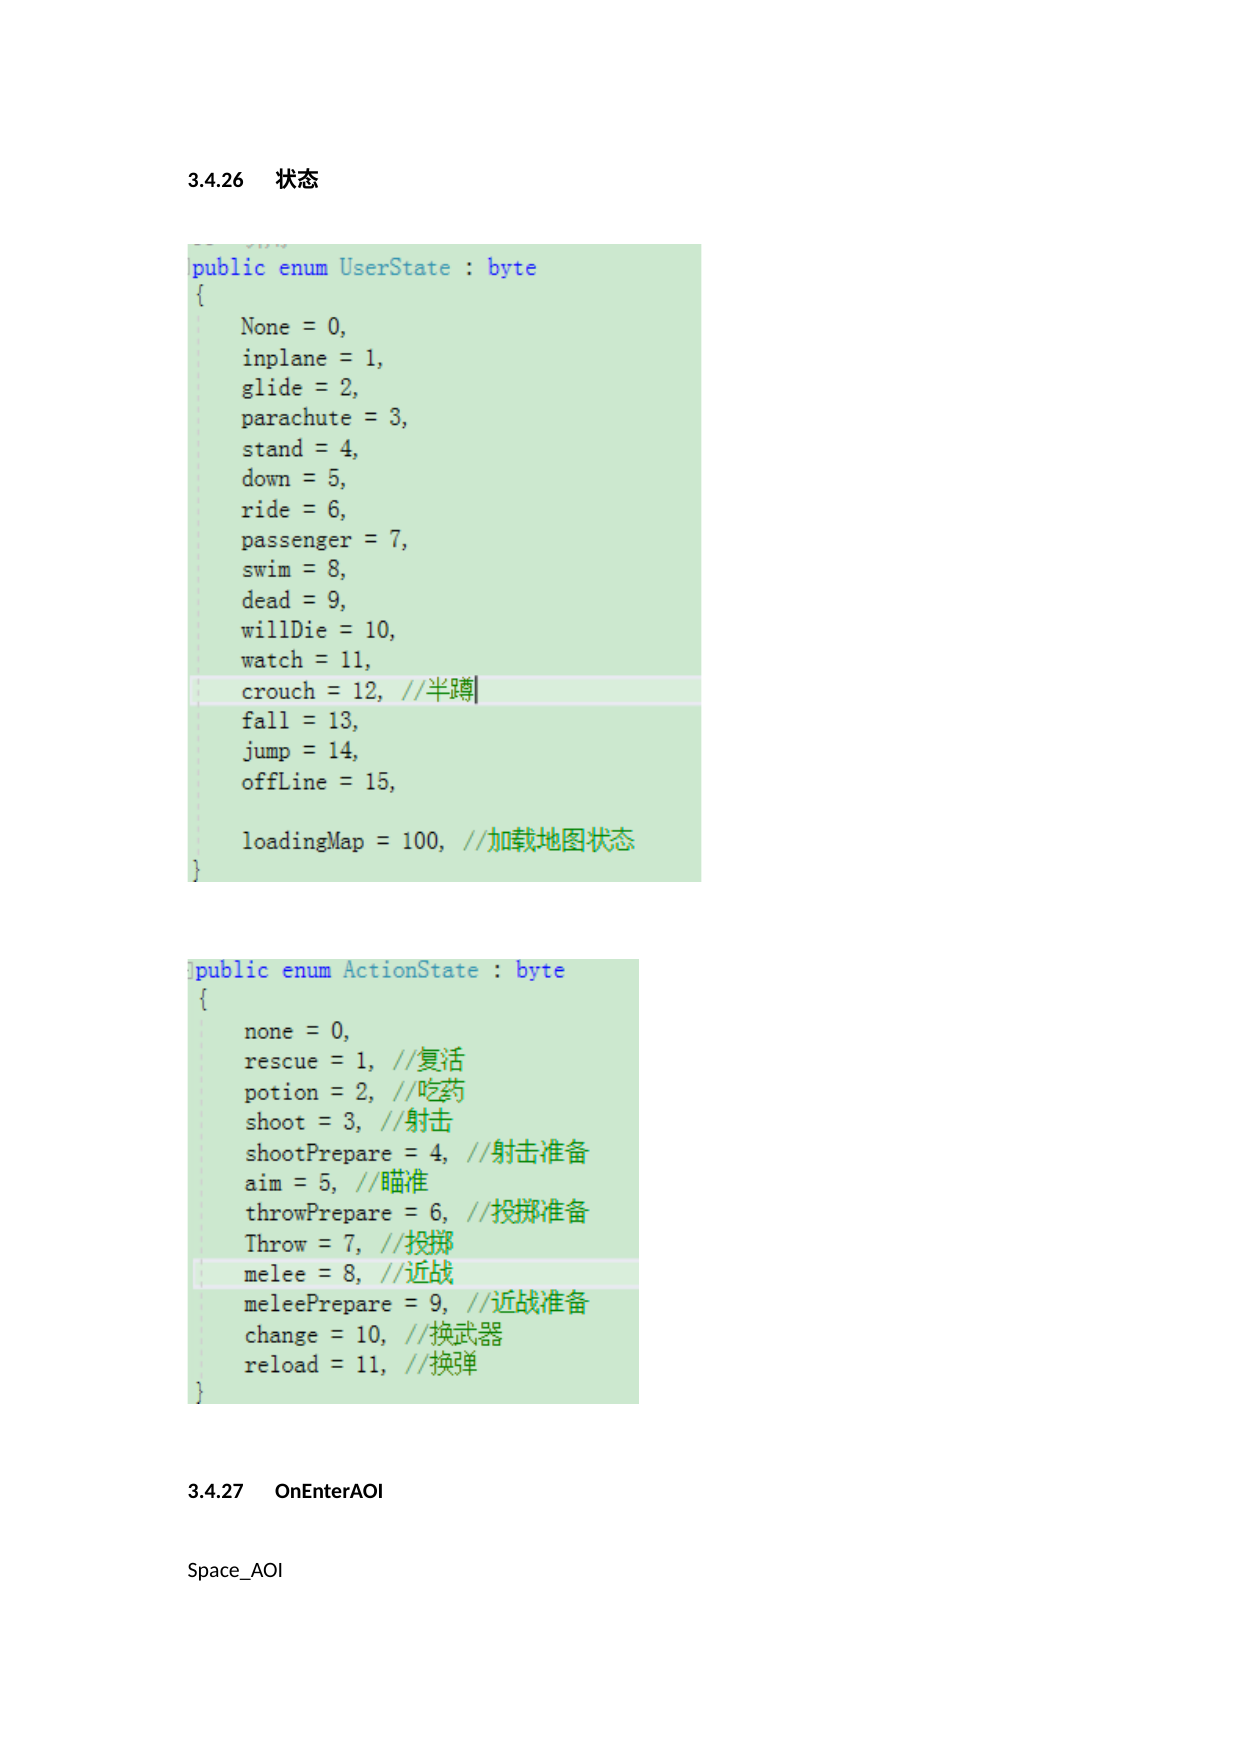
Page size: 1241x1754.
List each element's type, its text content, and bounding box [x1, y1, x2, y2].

subtitle OnEnterAOI [187, 1474, 1053, 1507]
picture [187, 244, 702, 882]
text Space_AOI [187, 1553, 1053, 1586]
subtitle 状态 [187, 162, 1053, 194]
picture [187, 959, 639, 1404]
